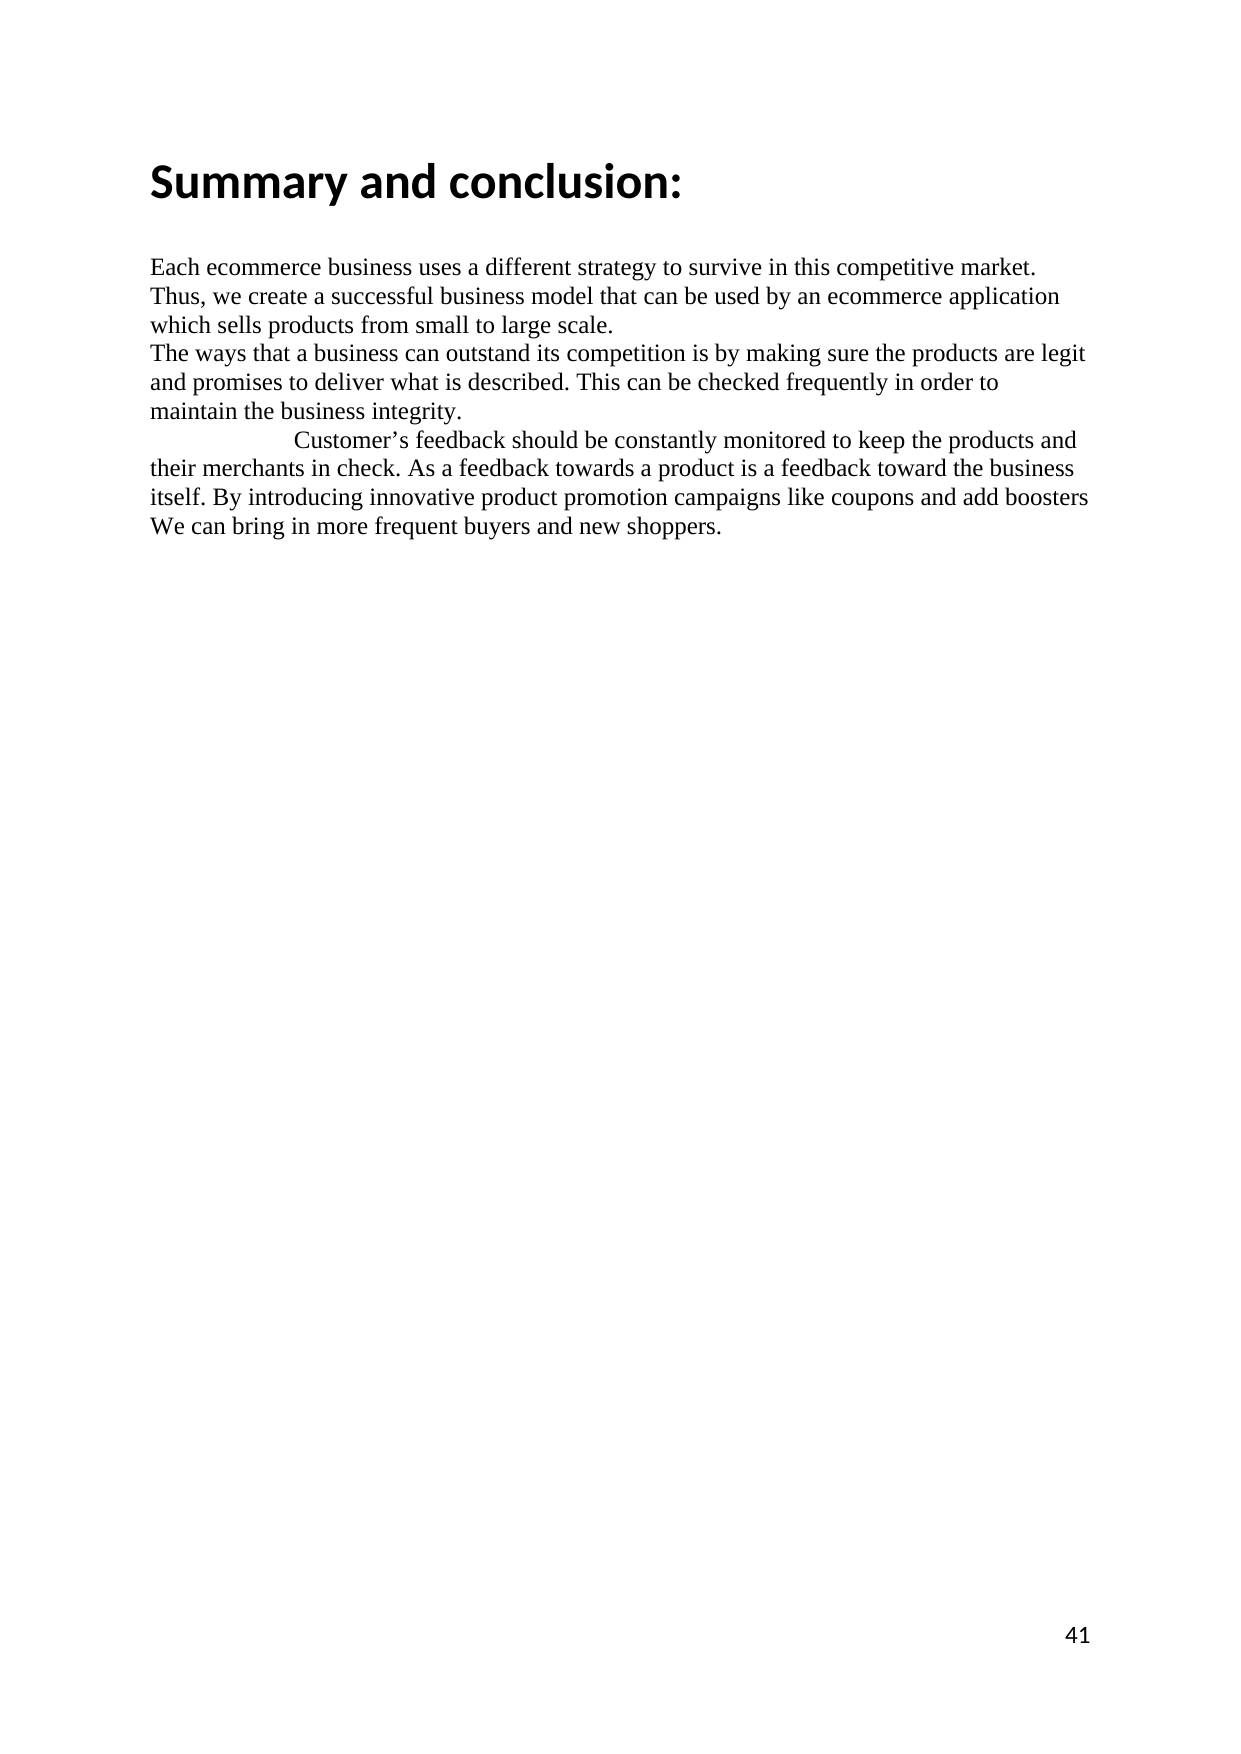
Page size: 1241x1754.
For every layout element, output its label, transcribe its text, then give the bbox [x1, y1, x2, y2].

text Each ecommerce business uses a different strategy to survive in this competitive market. Thus, we create a successful business model that can be used by an ecommerce application which sells products from small to large scale. [150, 252, 1090, 338]
text Customer’s feedback should be constantly monitored to keep the products and their merchants in check. As a feedback towards a product is a feedback toward the business itself. By introducing innovative product promotion campaigns like coupons and add boosters [150, 425, 1090, 511]
text The ways that a business can outstand its competition is by making sure the products are legit and promises to deliver what is described. This can be checked frequently in order to maintain the business integrity. [150, 338, 1090, 425]
subtitle Summary and conclusion: [150, 150, 1090, 211]
text We can bring in more frequent buyers and new shoppers. [150, 511, 1090, 540]
